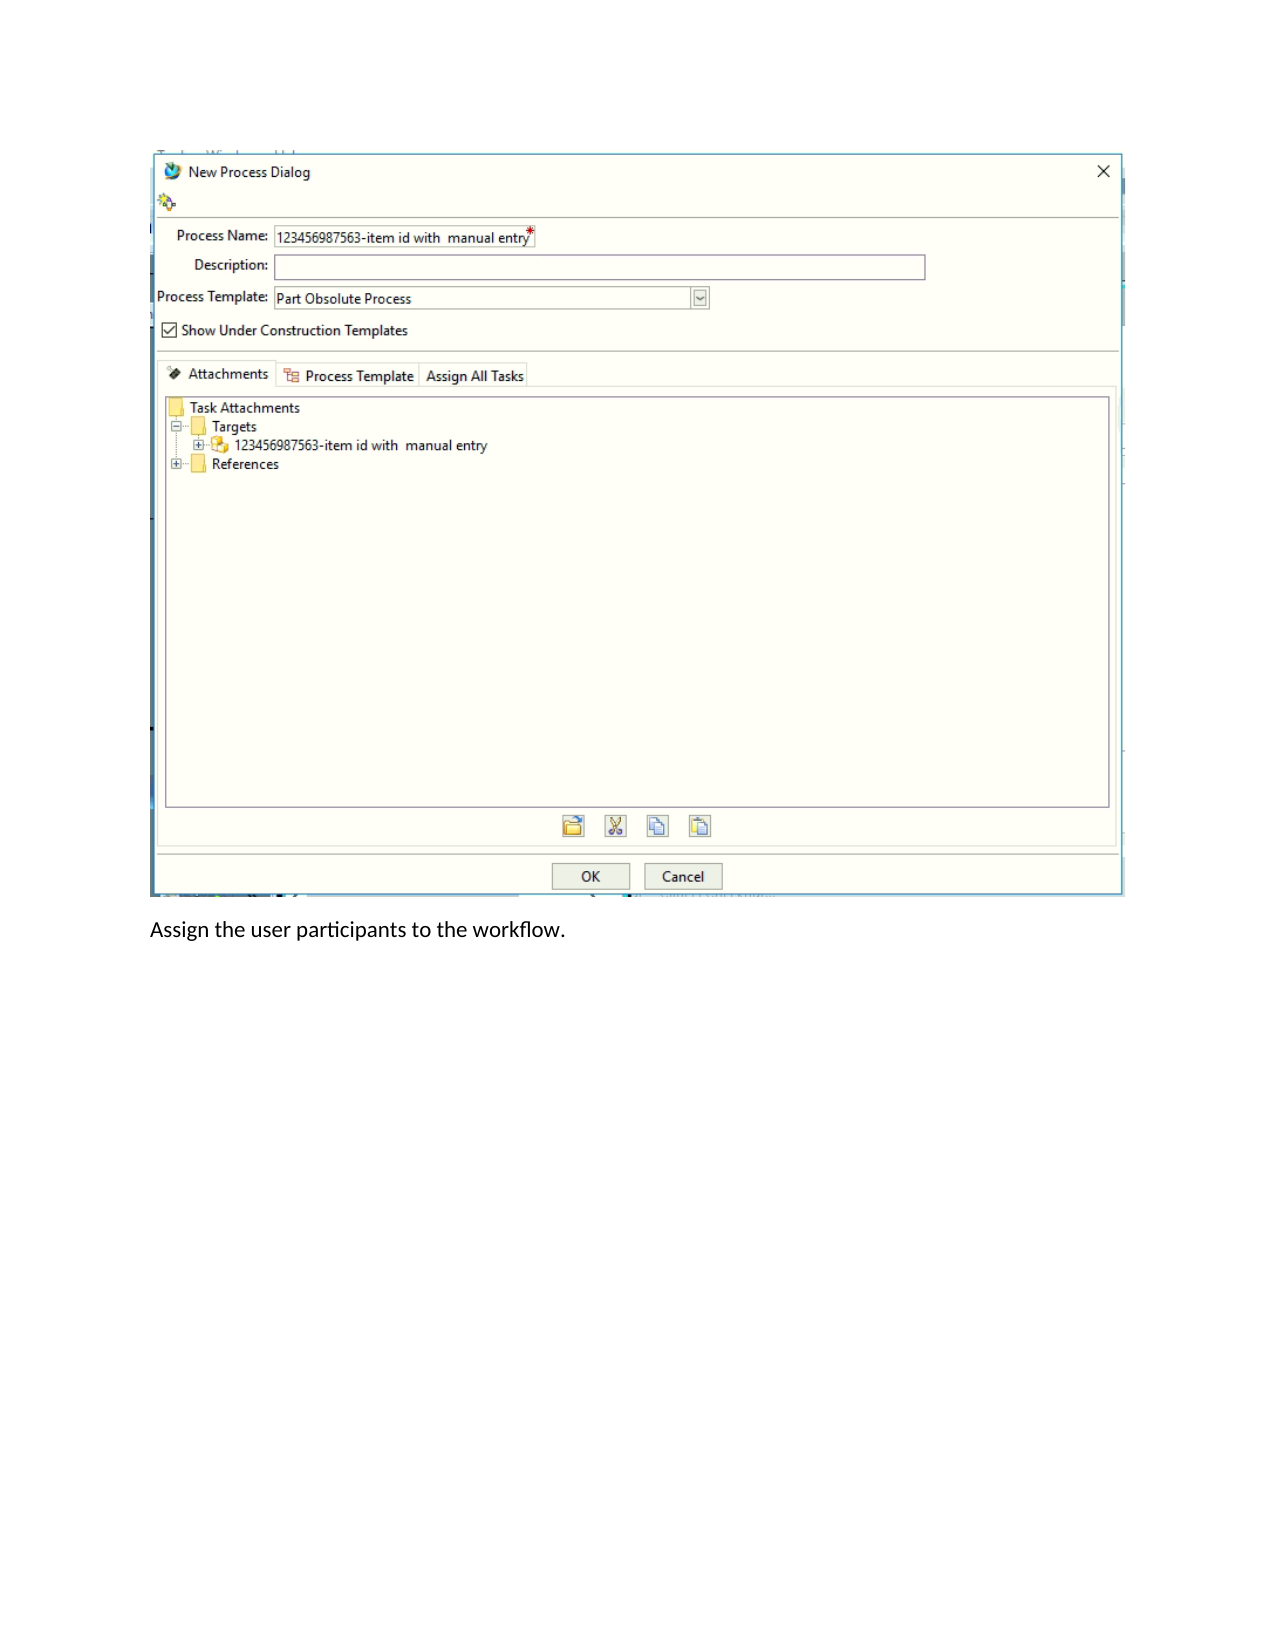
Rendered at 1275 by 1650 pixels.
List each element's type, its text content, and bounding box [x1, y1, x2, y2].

picture [150, 150, 1125, 897]
text Assign the user participants to the workflow. [150, 916, 1125, 944]
